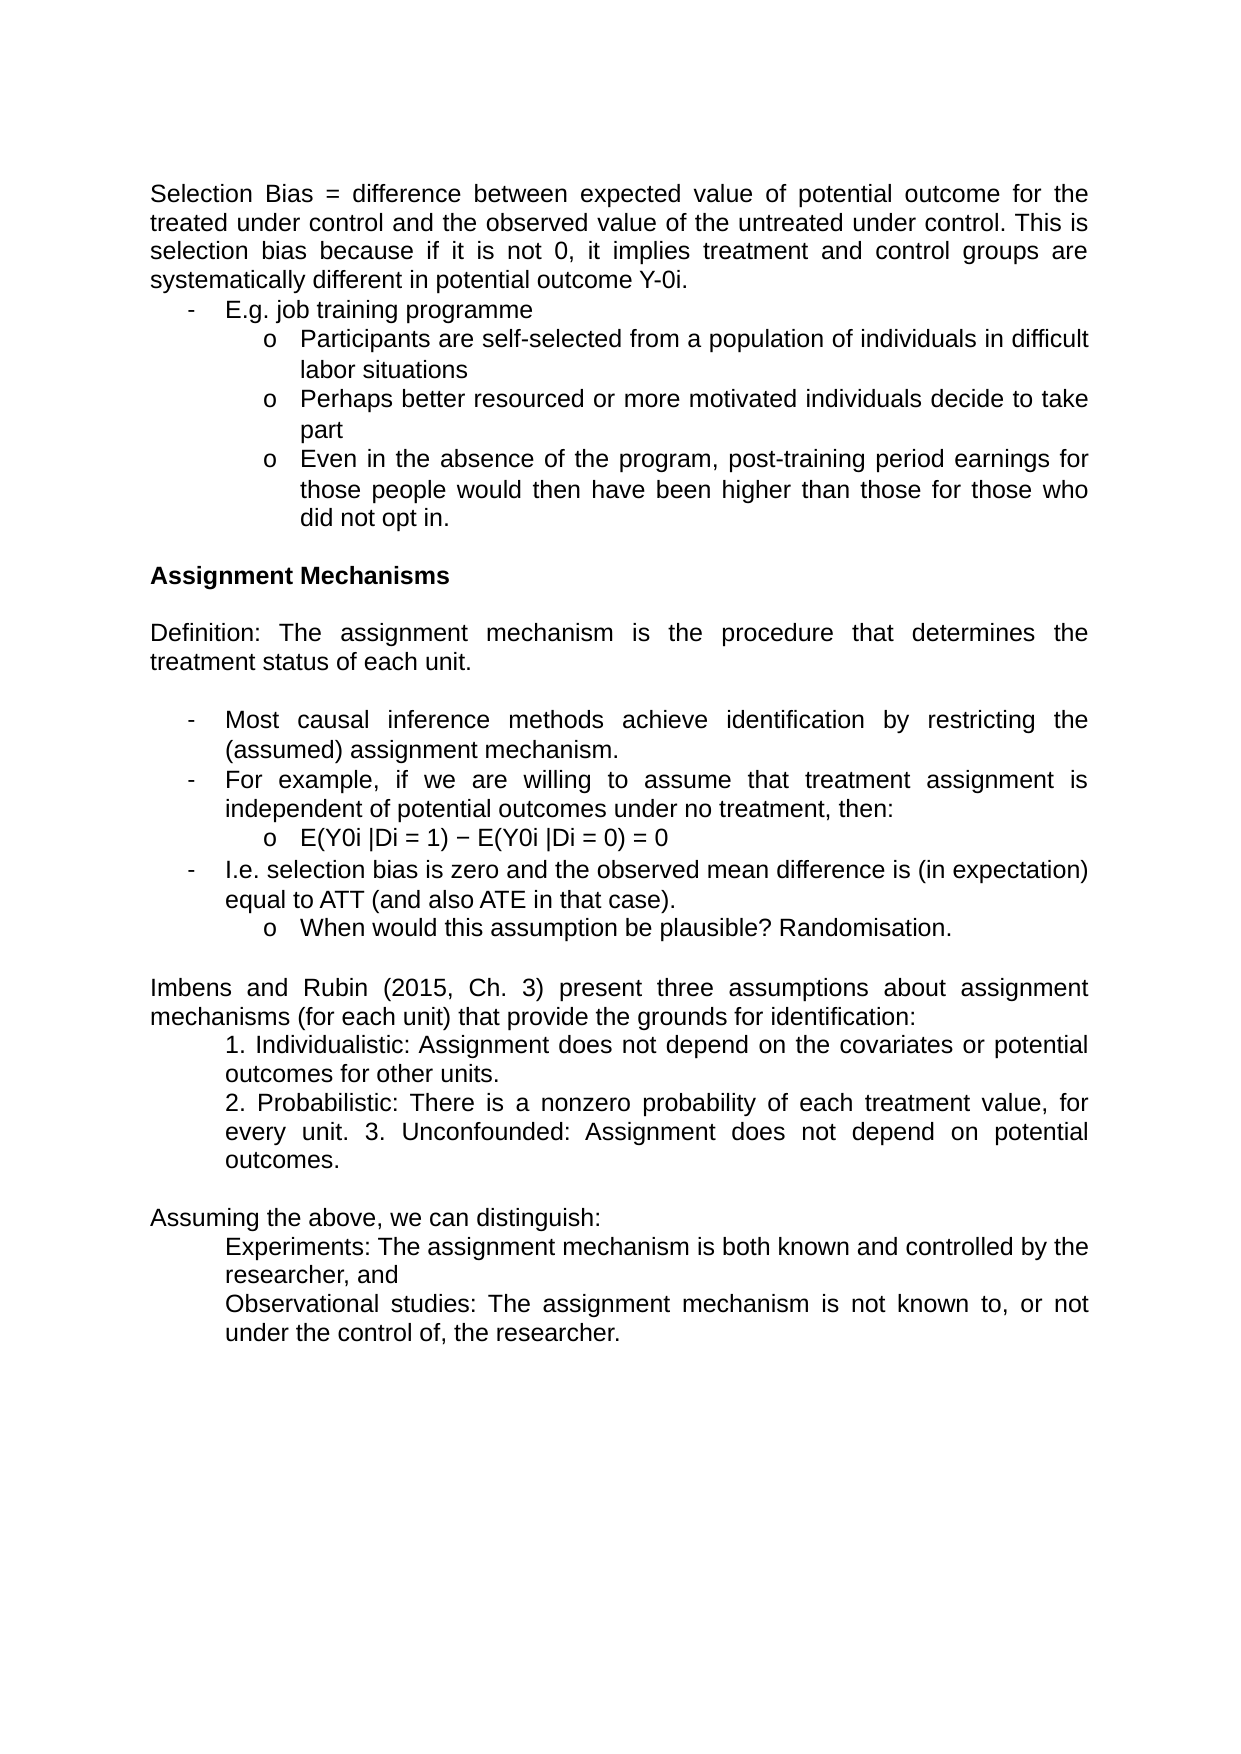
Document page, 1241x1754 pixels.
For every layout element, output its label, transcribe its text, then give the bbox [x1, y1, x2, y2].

list Most causal inference methods achieve identification by restricting the (assumed) assignment mechanism. [187, 704, 1090, 764]
list E.g. job training programme [187, 294, 1090, 324]
text 1. Individualistic: Assignment does not depend on the covariates or potential outcomes for other units. [225, 1031, 1090, 1088]
text Selection Bias = difference between expected value of potential outcome for the treated under control and the observed value of the untreated under control. This is selection bias because if it is not 0, it implies treatment and control groups are systematically different in potential outcome Y-0i. [150, 179, 1090, 294]
text Definition: The assignment mechanism is the procedure that determines the treatment status of each unit. [150, 618, 1090, 676]
text Imbens and Rubin (2015, Ch. 3) present three assumptions about assignment mechanisms (for each unit) that provide the grounds for identification: [150, 973, 1090, 1031]
list For example, if we are willing to assume that treatment assignment is independent of potential outcomes under no treatment, then: [187, 764, 1090, 823]
list Participants are self-selected from a population of individuals in difficult labor situations [262, 324, 1090, 384]
text Experiments: The assignment mechanism is both known and controlled by the researcher, and [225, 1232, 1090, 1289]
list Perhaps better resourced or more motivated individuals decide to take part [262, 384, 1090, 444]
text 2. Probabilistic: There is a nonzero probability of each treatment value, for every unit. 3. Unconfounded: Assignment does not depend on potential outcomes. [225, 1088, 1090, 1174]
list E(Y0i |Di = 1) − E(Y0i |Di = 0) = 0 [262, 823, 1090, 854]
list When would this assumption be plausible? Randomisation. [262, 913, 1090, 944]
text Observational studies: The assignment mechanism is not known to, or not under the control of, the researcher. [225, 1289, 1090, 1347]
text Assignment Mechanisms [150, 561, 1090, 589]
text Assuming the above, we can distinguish: [150, 1203, 1090, 1232]
list Even in the absence of the program, post-training period earnings for those people would then have been higher than those for those who did not opt in. [262, 444, 1090, 532]
list I.e. selection bias is zero and the observed mean difference is (in expectation) equal to ATT (and also ATE in that case). [187, 854, 1090, 913]
